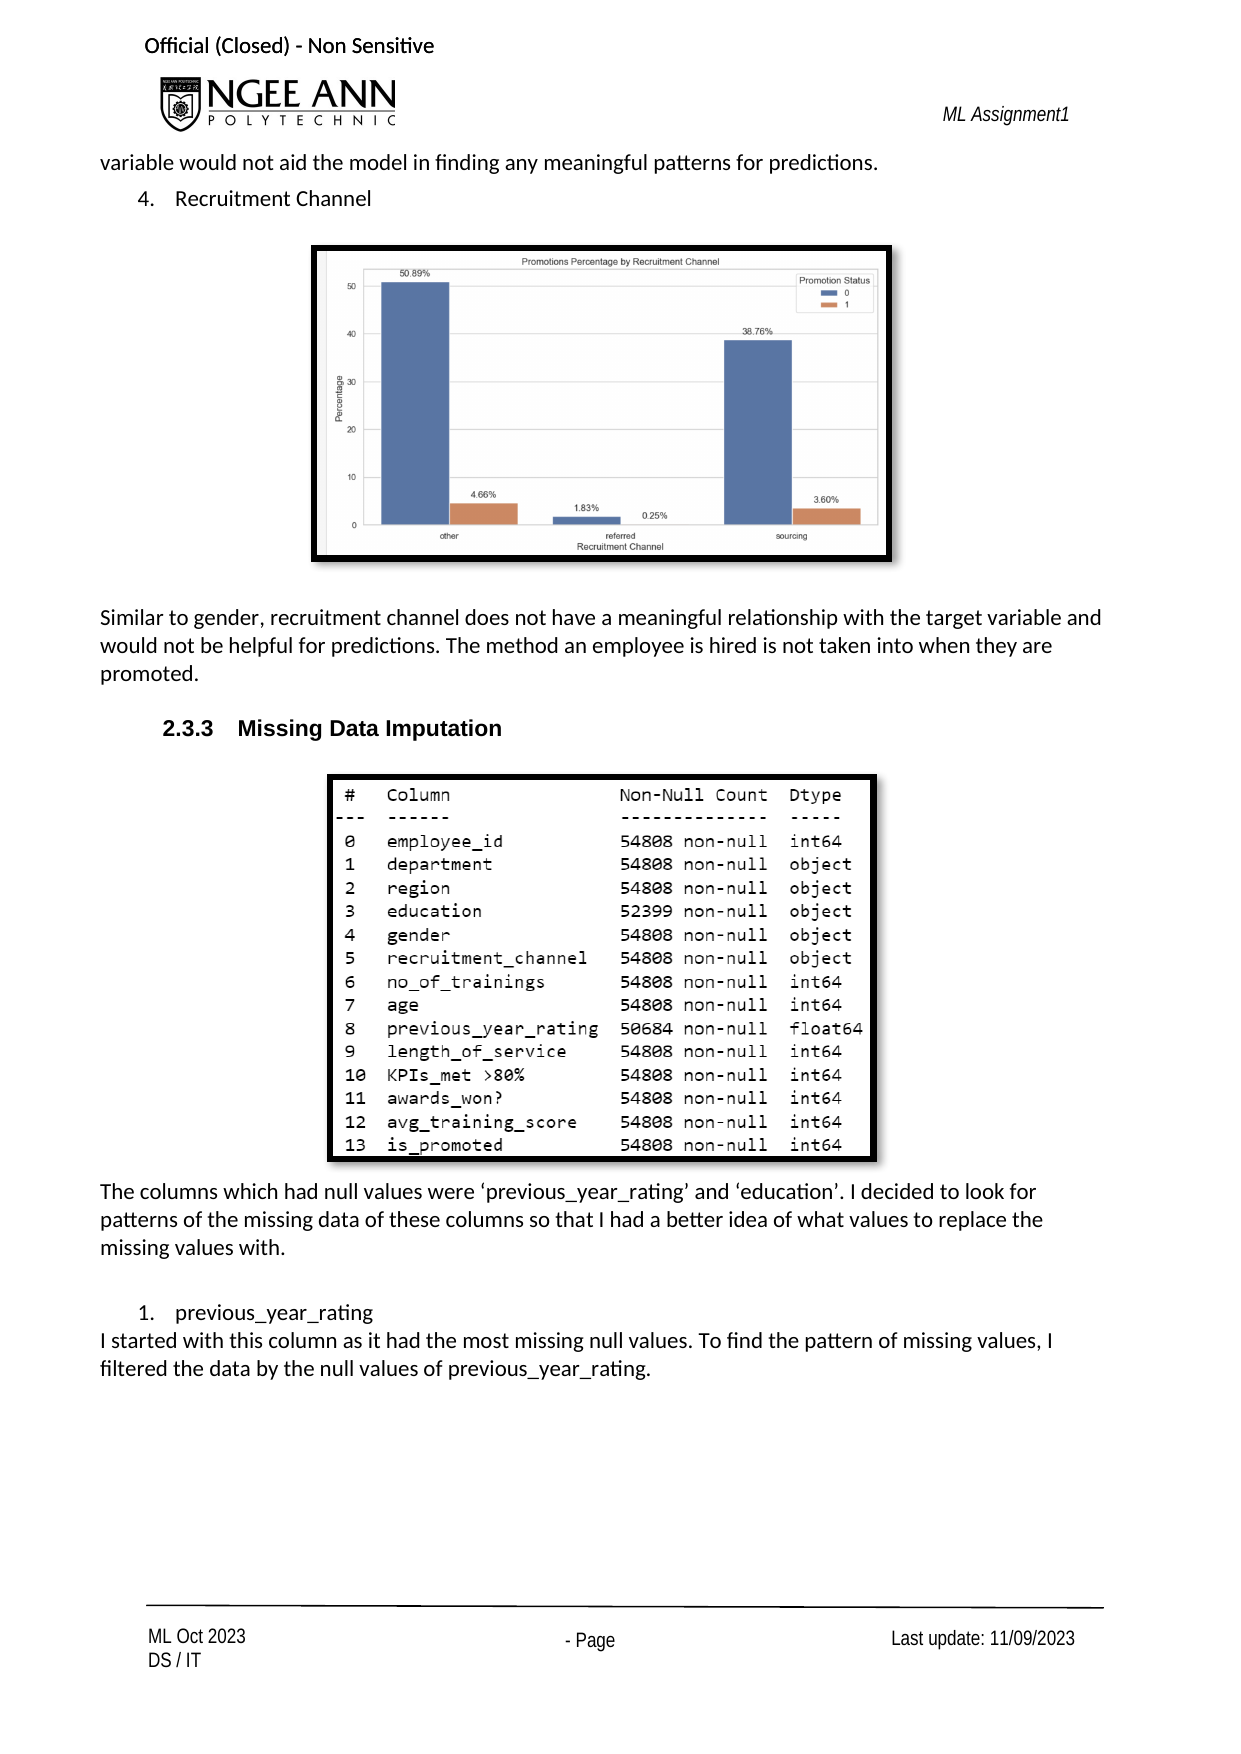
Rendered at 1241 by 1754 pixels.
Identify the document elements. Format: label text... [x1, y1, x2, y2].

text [100, 1326, 1113, 1382]
list Recruitment Channel [137, 184, 1113, 213]
picture [333, 780, 870, 1156]
text Similar to gender, recruitment channel does not have a meaningful relationship with the target variable and would not be helpful for predictions. The method an employee is hired is not taken into when they are promoted. [100, 603, 1113, 687]
picture [317, 251, 886, 555]
picture [160, 77, 395, 132]
text The columns which had null values were ‘previous_year_rating’ and ‘education’. I decided to look for patterns of the missing data of these columns so that I had a better idea of what values to replace the missing values with. [100, 1177, 1113, 1261]
list previous_year_rating [137, 1298, 1113, 1326]
subtitle Missing Data Imputation [162, 715, 1113, 741]
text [100, 148, 1113, 176]
